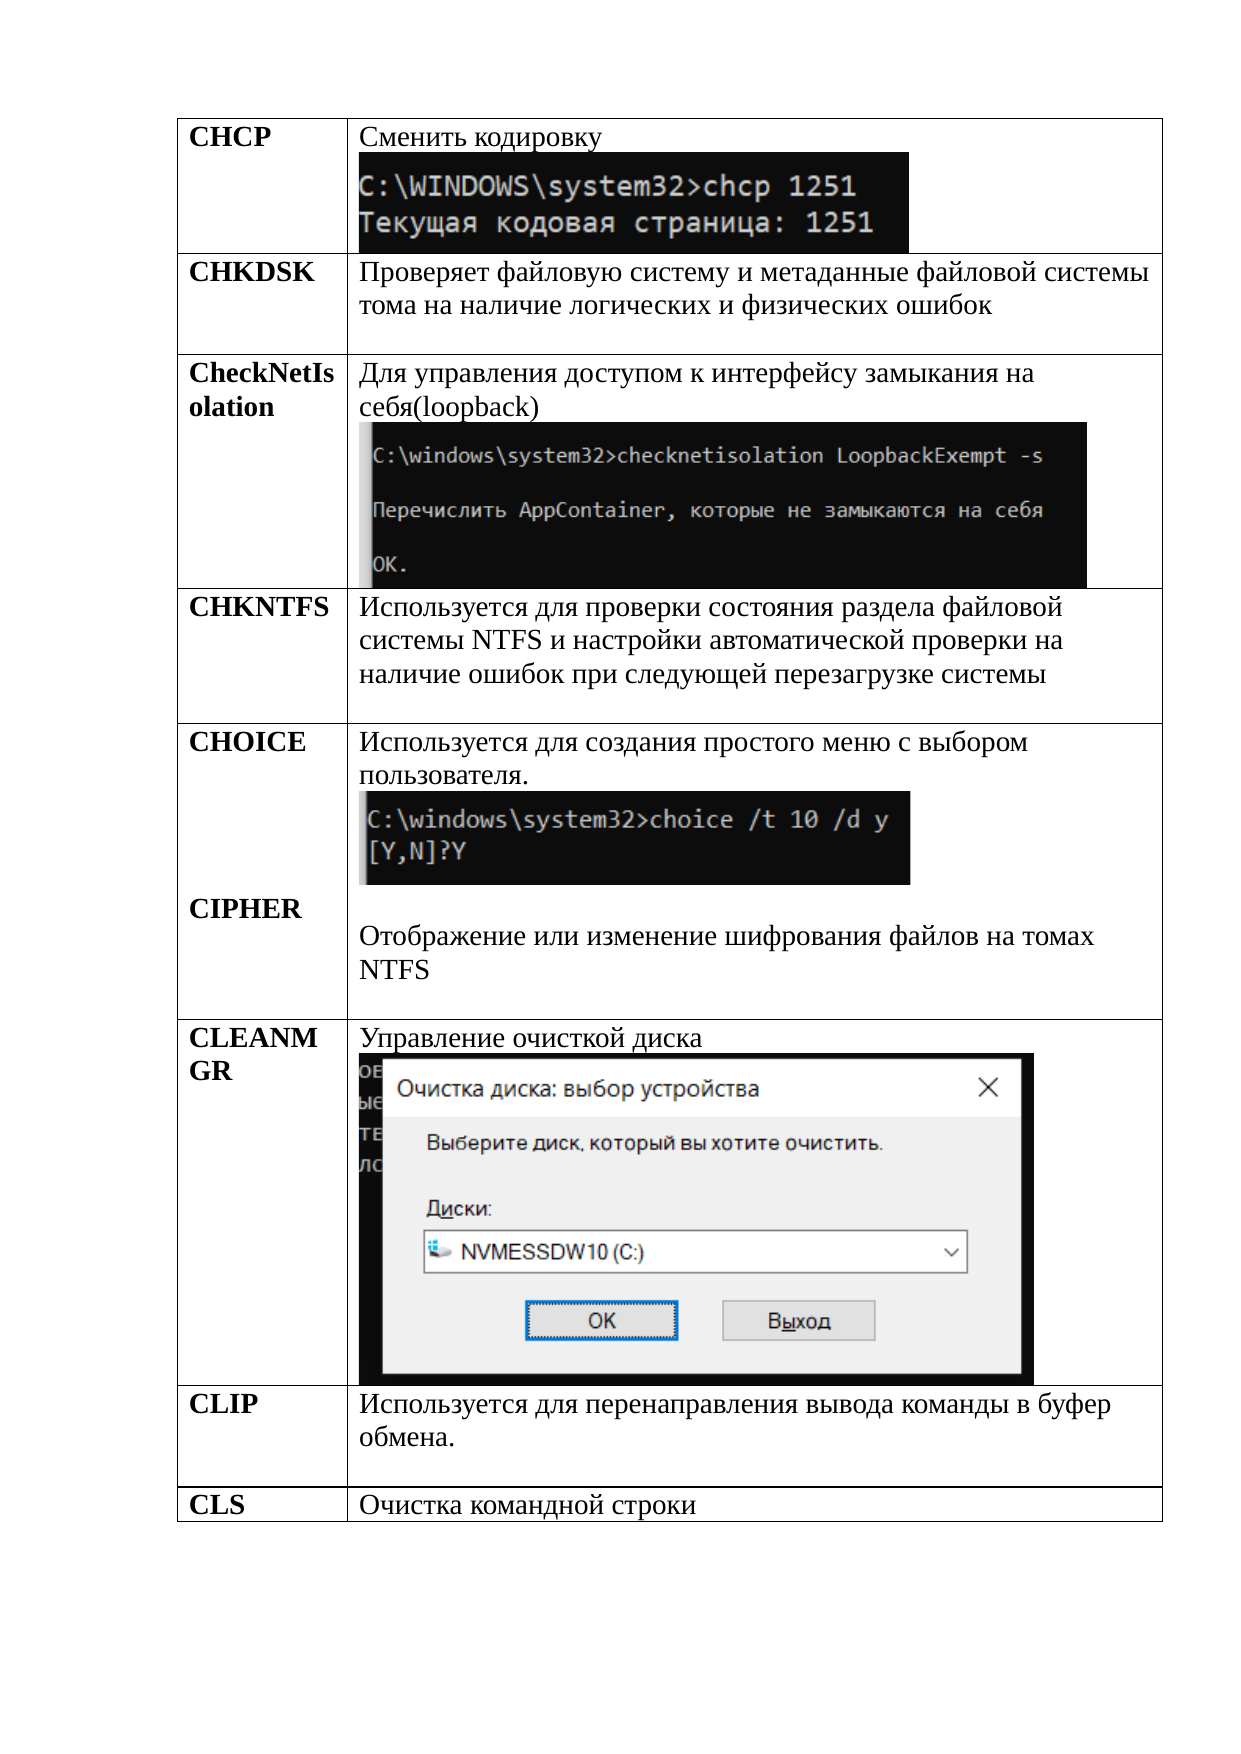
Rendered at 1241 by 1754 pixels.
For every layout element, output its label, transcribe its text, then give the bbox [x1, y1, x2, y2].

table_cell CheckNetIsolation [178, 355, 347, 588]
table_cell CHKNTFS [178, 589, 347, 723]
table_cell CHOICE CIPHER [178, 724, 347, 1019]
table_cell Проверяет файловую систему и метаданные файловой системы тома на наличие логических и физических ошибок [348, 254, 1162, 354]
table_cell CHKDSK [178, 254, 347, 354]
table_cell CLEANMGR [178, 1020, 347, 1385]
table_cell Используется для перенаправления вывода команды в буфер обмена. [348, 1386, 1162, 1486]
table_cell CLS [178, 1488, 347, 1521]
picture [358, 422, 1087, 588]
table_cell Используется для создания простого меню с выбором пользователя. Отображение или изменение шифрования файлов на томах NTFS [348, 724, 1162, 1019]
table_cell CLIP [178, 1386, 347, 1486]
table_cell CHCP [178, 119, 347, 253]
picture [358, 152, 909, 253]
table_cell Для управления доступом к интерфейсу замыкания на себя(loopback) [348, 355, 1162, 588]
table_cell Управление очисткой диска [348, 1020, 1162, 1385]
table_cell Сменить кодировку [348, 119, 1162, 253]
table_cell Очистка командной строки [348, 1488, 1162, 1521]
table_cell Используется для проверки состояния раздела файловой системы NTFS и настройки автоматической проверки на наличие ошибок при следующей перезагрузке системы [348, 589, 1162, 723]
picture [358, 1053, 1034, 1385]
picture [358, 791, 911, 885]
